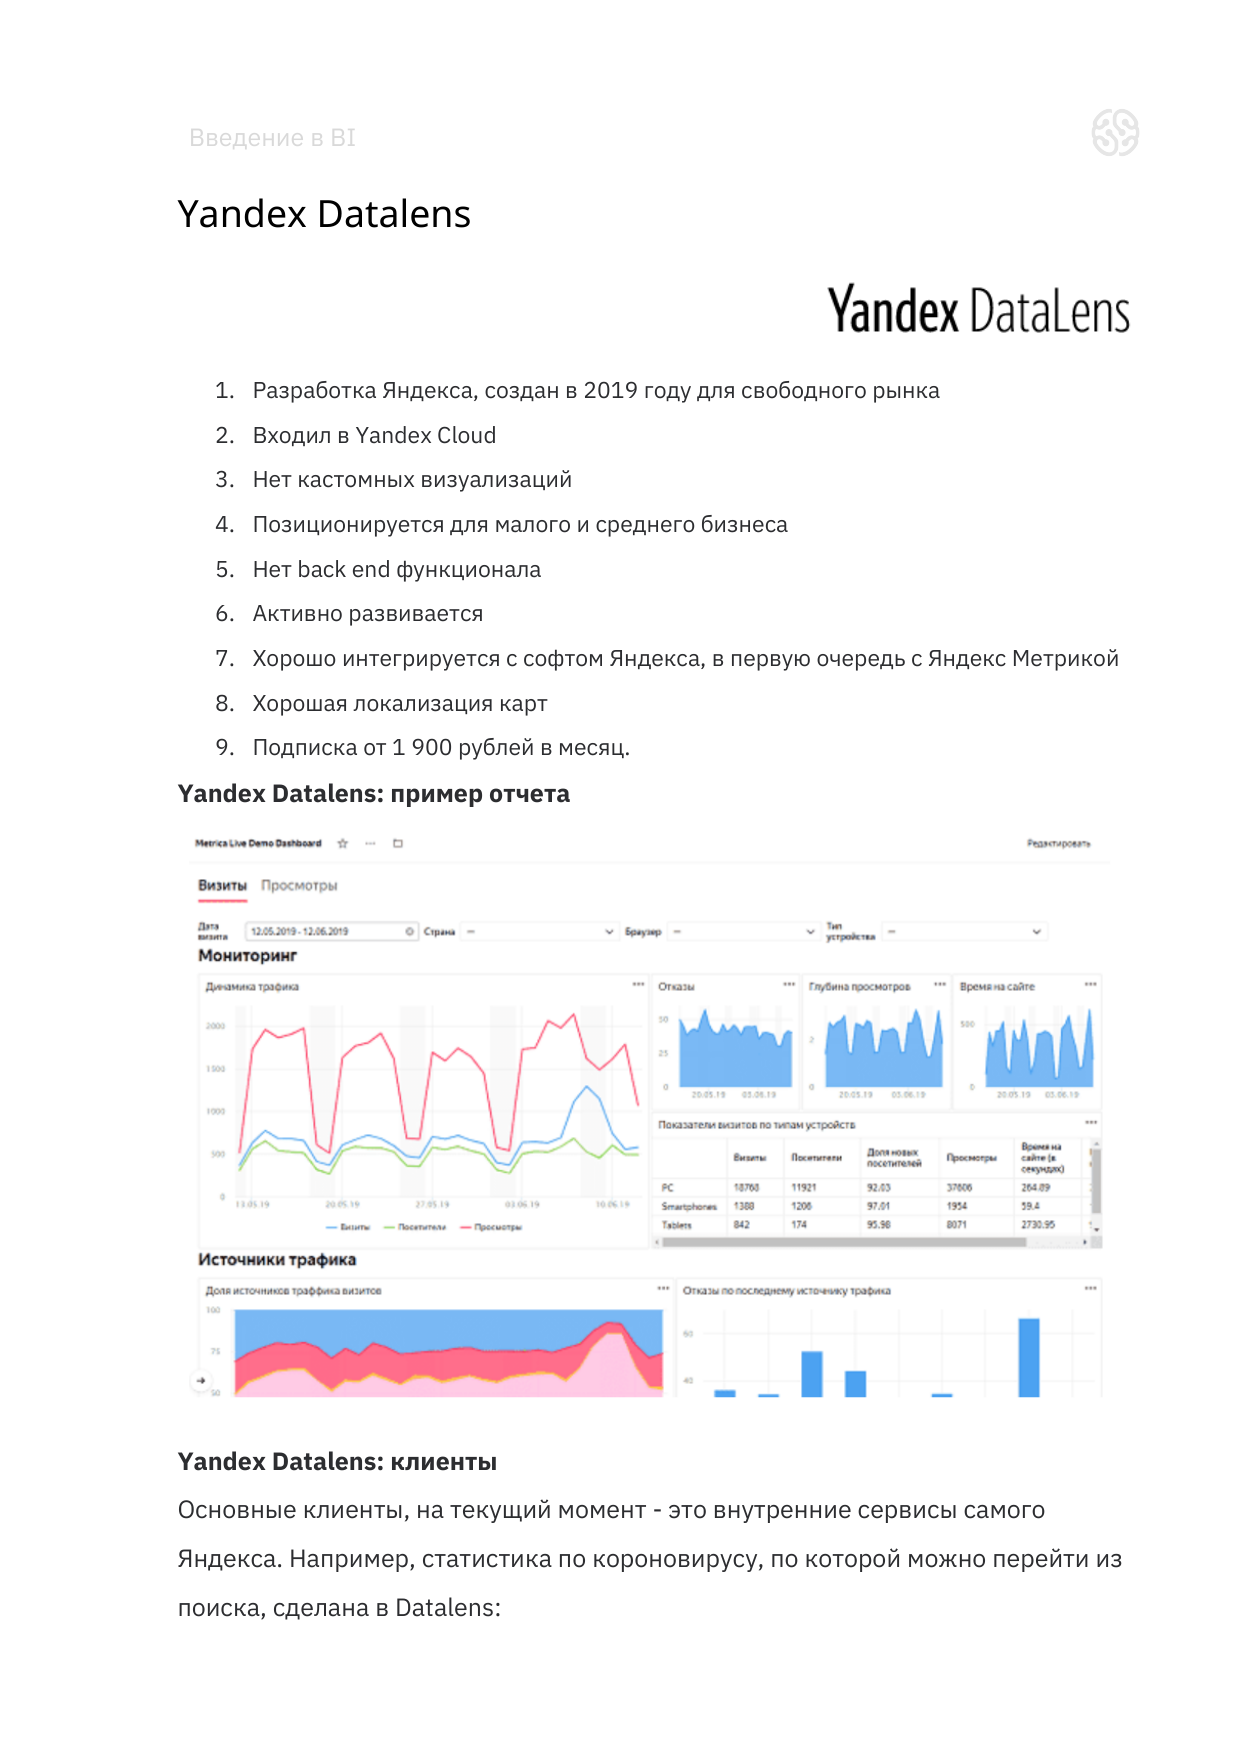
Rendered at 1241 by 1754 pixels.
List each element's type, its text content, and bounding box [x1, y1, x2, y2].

text Yandex Datalens: клиенты [177, 1444, 1152, 1477]
text Yandex Datalens [177, 187, 1152, 238]
list Нет кастомных визуализаций [215, 464, 1152, 494]
text Основные клиенты, на текущий момент - это внутренние сервисы самого Яндекса. Например, статистика по короновирусу, по которой можно перейти из поиска, сделана в Datalens: [177, 1493, 1152, 1623]
text Yandex Datalens: пример отчета [177, 777, 1152, 809]
list Нет back end функционала [215, 553, 1152, 583]
picture [811, 258, 1152, 360]
list Входил в Yandex Cloud [215, 419, 1152, 449]
list Позиционируется для малого и среднего бизнеса [215, 509, 1152, 539]
list Хорошо интегрируется с софтом Яндекса, в первую очередь с Яндекс Метрикой [215, 643, 1152, 673]
list Активно развивается [215, 598, 1152, 628]
list Хорошая локализация карт [215, 688, 1152, 717]
picture [1091, 108, 1140, 157]
picture [177, 825, 1152, 1429]
list Разработка Яндекса, создан в 2019 году для свободного рынка [215, 375, 1152, 404]
list Подписка от 1 900 рублей в месяц. [215, 732, 1152, 762]
